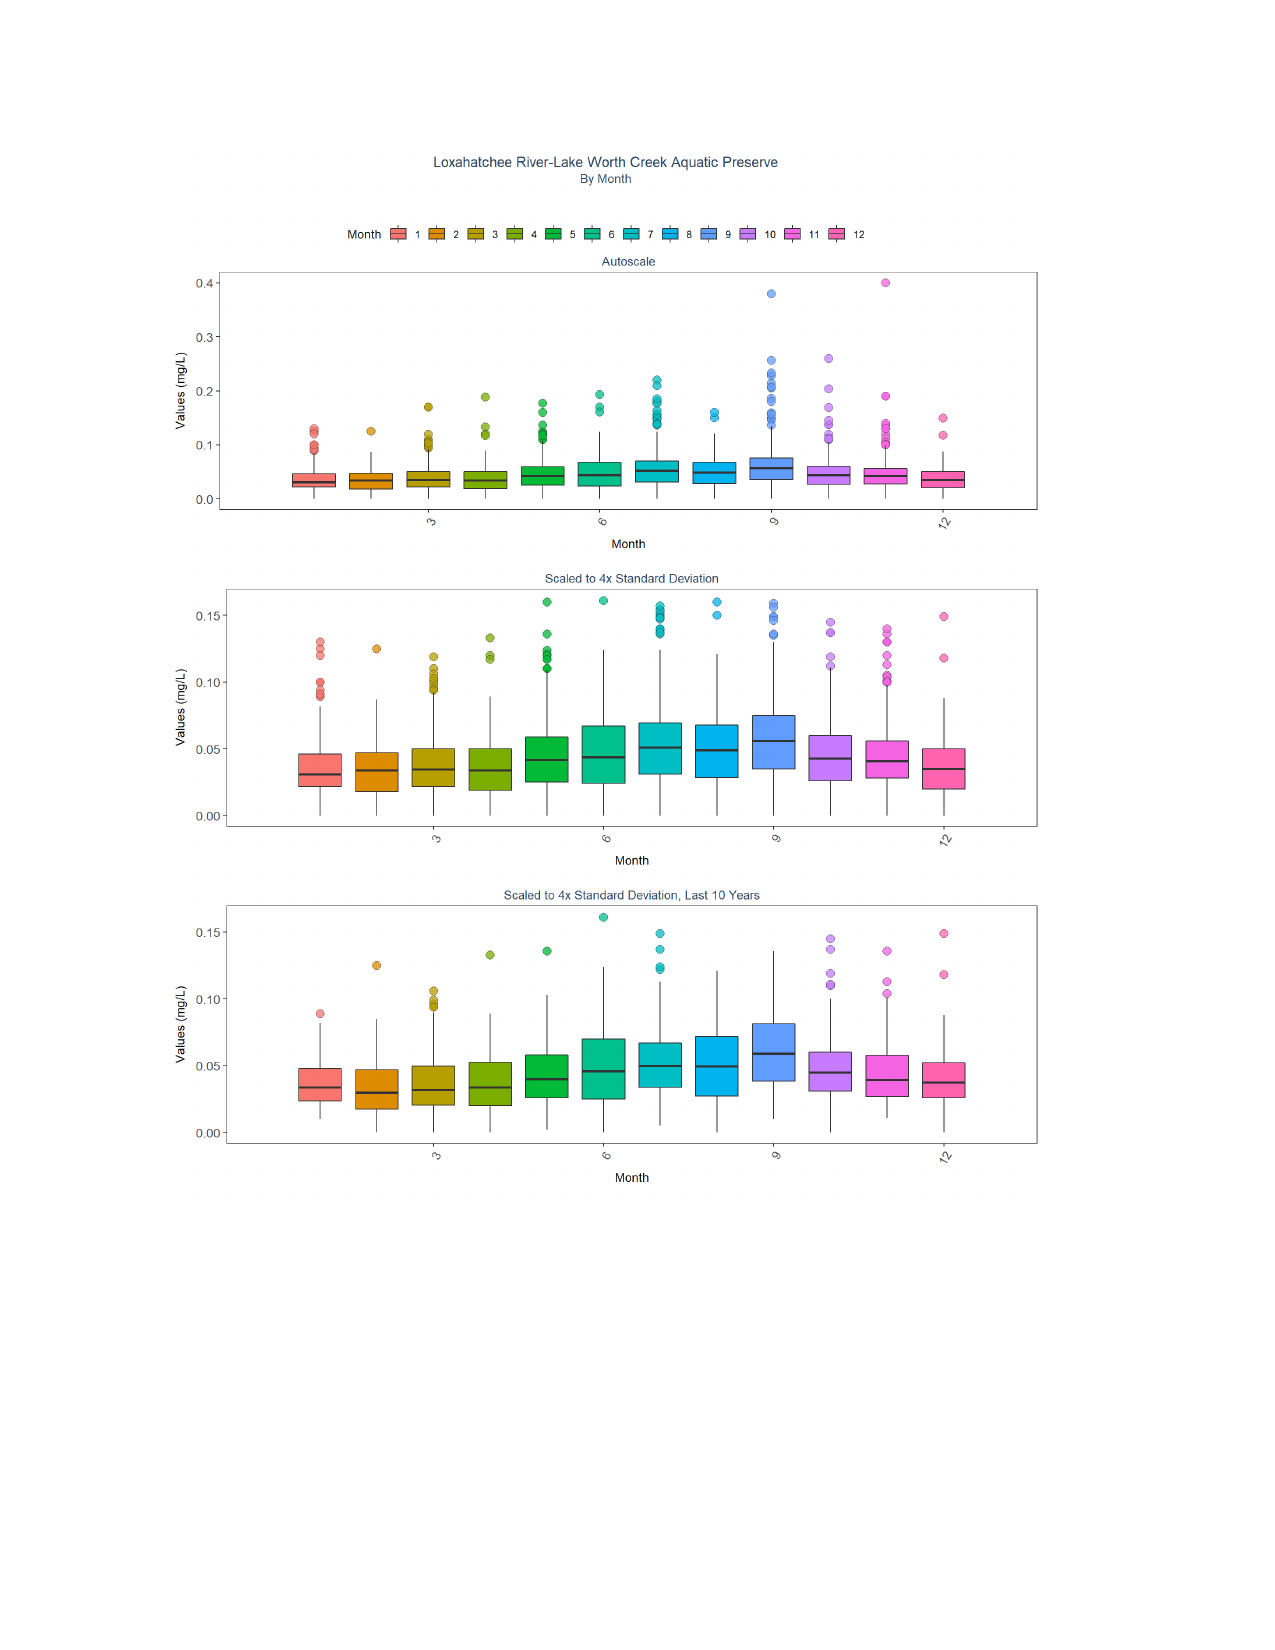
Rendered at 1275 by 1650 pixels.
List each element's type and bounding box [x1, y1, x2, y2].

picture [168, 150, 1044, 1200]
